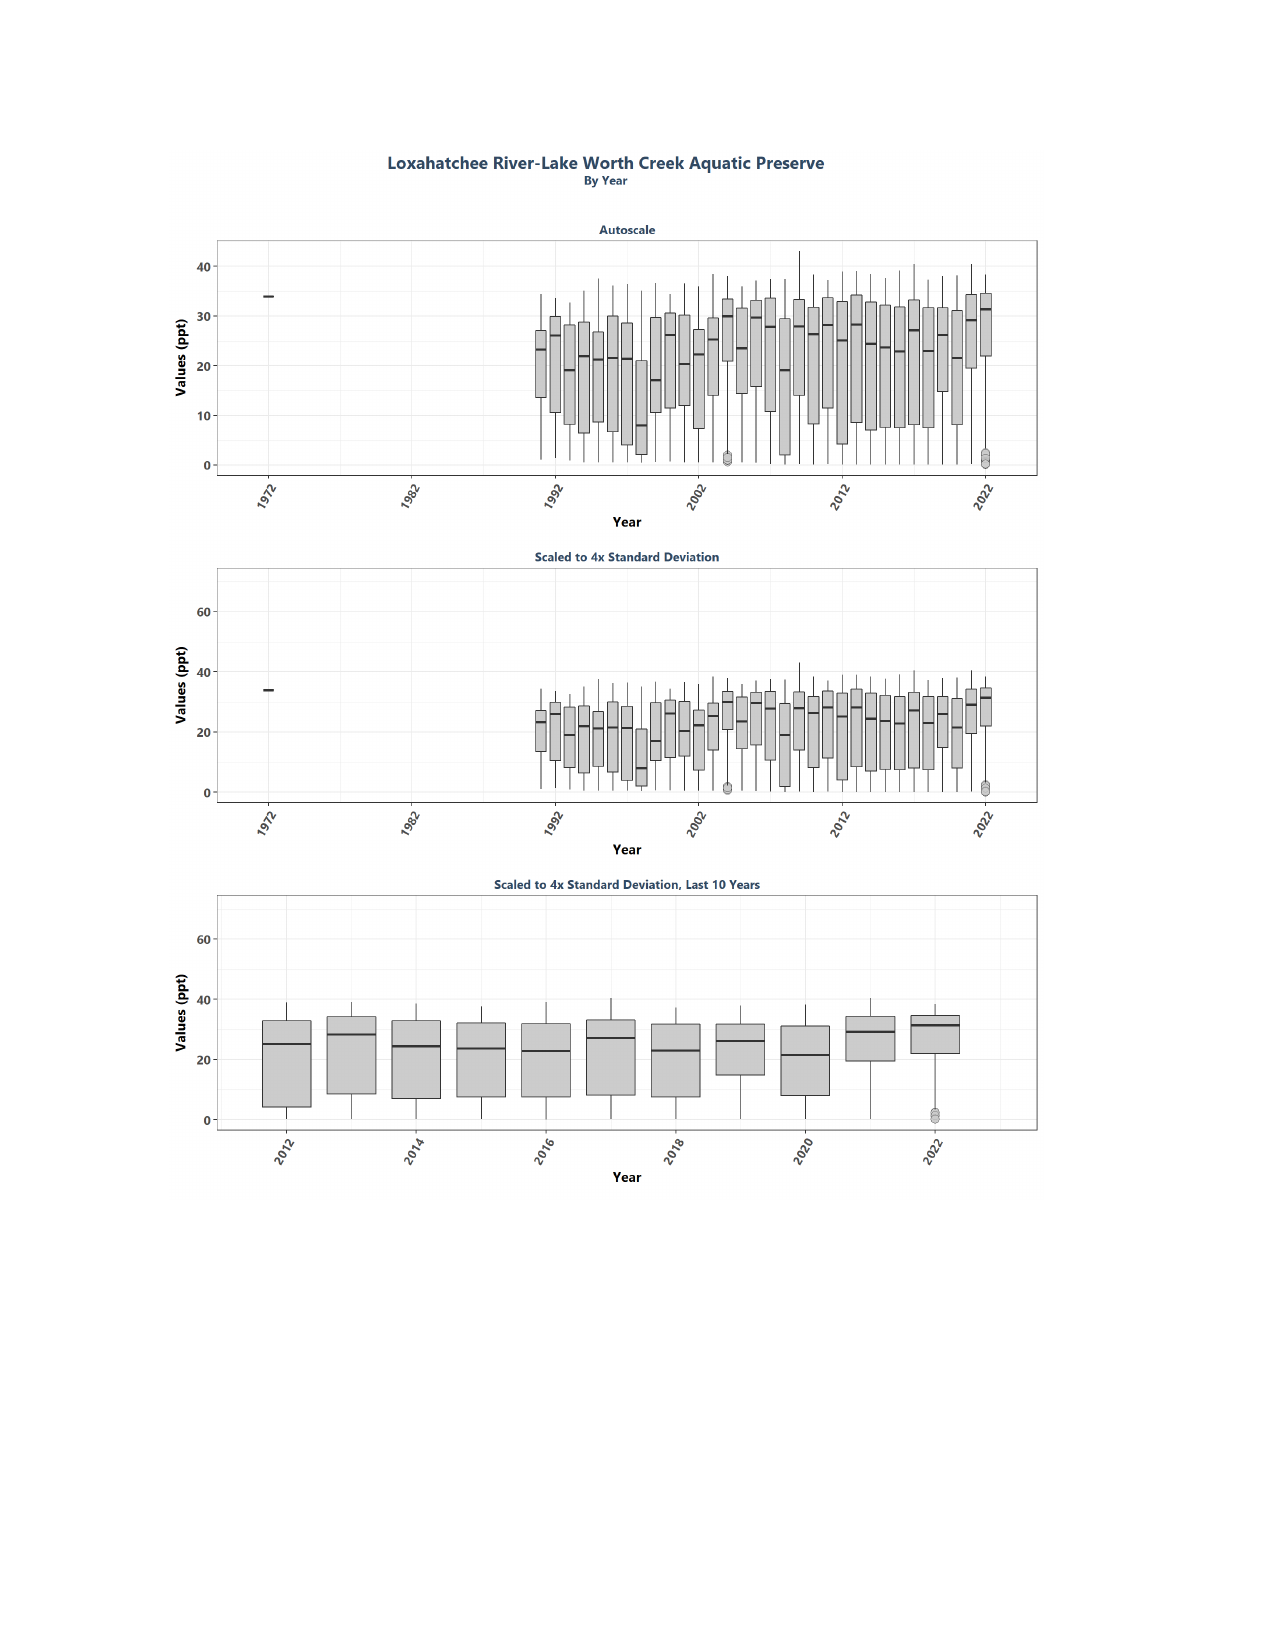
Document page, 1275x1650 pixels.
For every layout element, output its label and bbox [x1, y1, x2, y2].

picture [168, 150, 1044, 1200]
